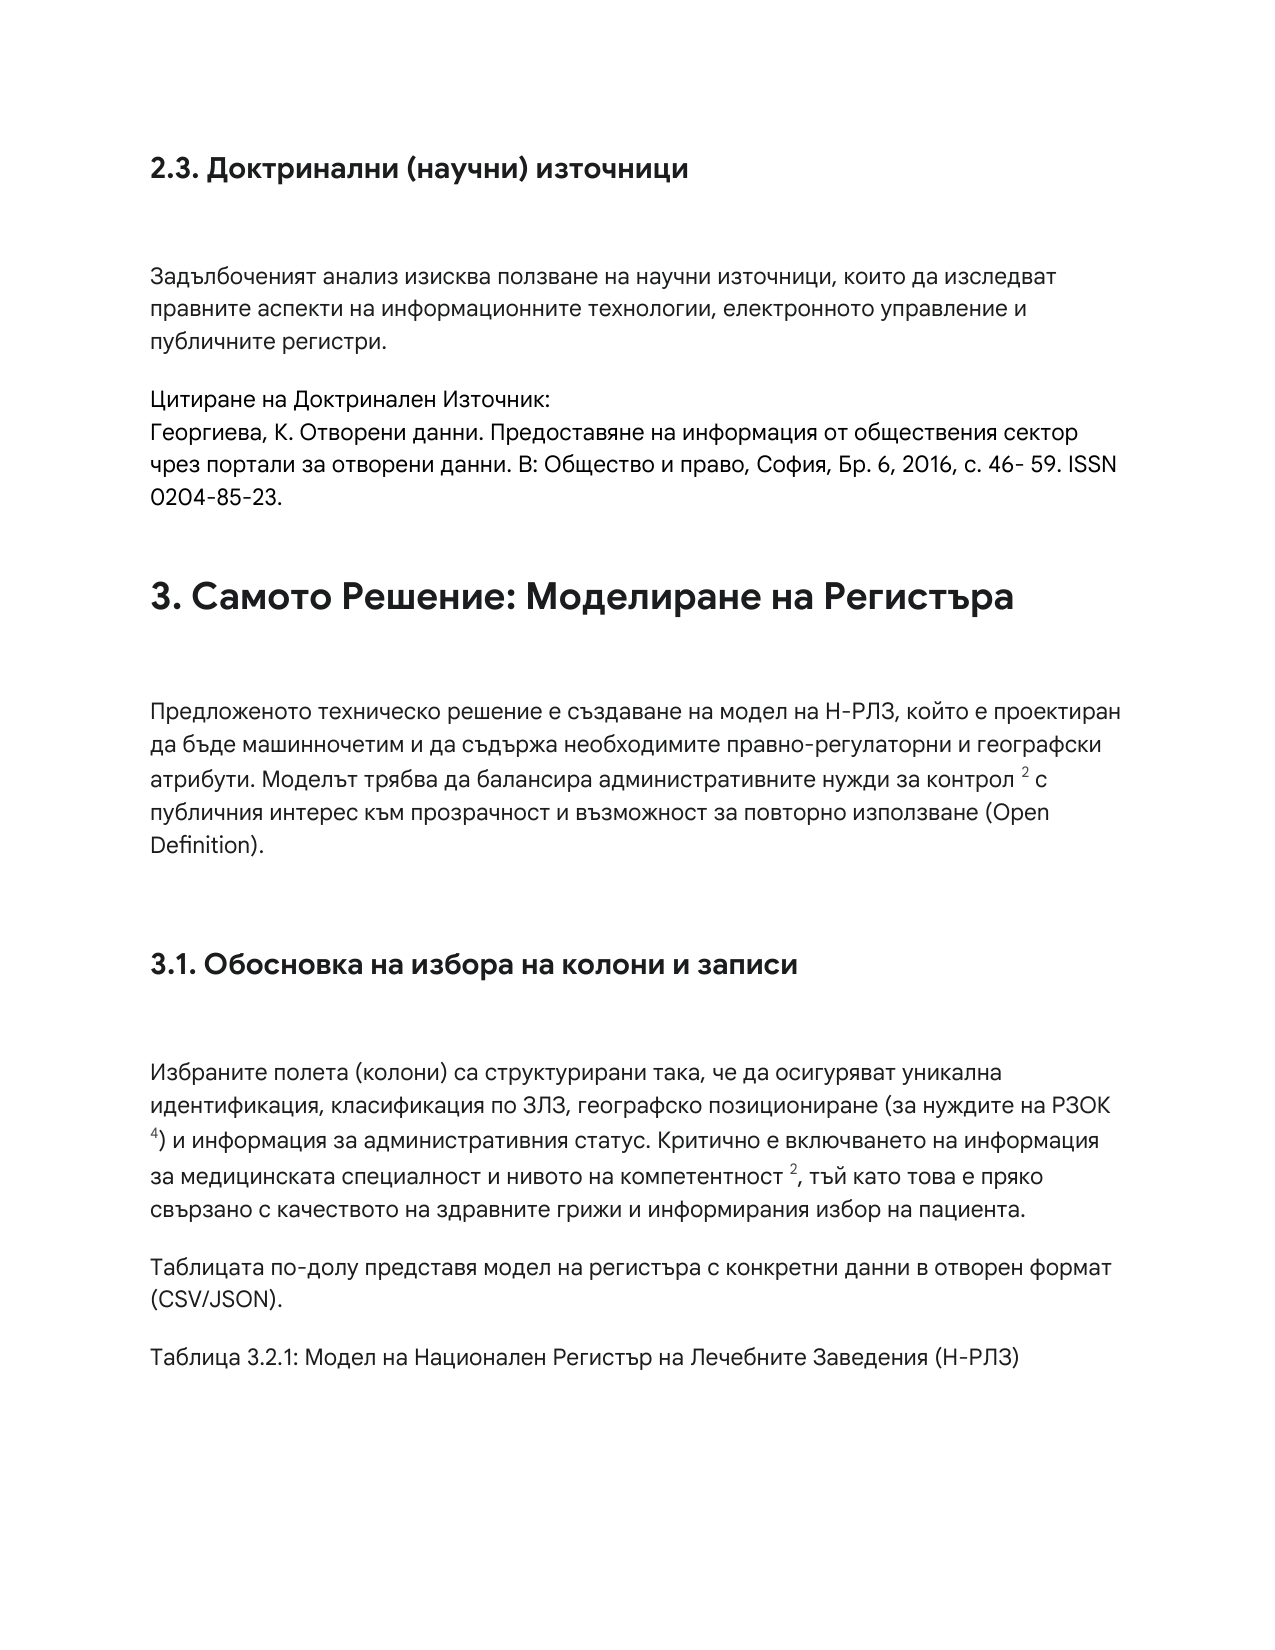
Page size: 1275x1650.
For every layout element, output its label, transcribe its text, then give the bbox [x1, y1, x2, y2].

subtitle 2.3. Доктринални (научни) източници [150, 150, 1125, 187]
subtitle 3. Самото Решение: Моделиране на Регистъра [150, 573, 1125, 621]
text Георгиева, К. Отворени данни. Предоставяне на информация от обществения сектор чрез портали за отворени данни. В: Общество и право, София, Бр. 6, 2016, с. 46- 59. ISSN 0204-85-23. [150, 418, 1125, 512]
text Цитиране на Доктринален Източник: [150, 385, 1125, 414]
subtitle 3.1. Обосновка на избора на колони и записи [150, 947, 1125, 983]
text Таблица 3.2.1: Модел на Национален Регистър на Лечебните Заведения (Н-РЛЗ) [150, 1343, 1125, 1372]
text Таблицата по-долу представя модел на регистъра с конкретни данни в отворен формат (CSV/JSON). [150, 1253, 1125, 1314]
text Предложеното техническо решение е създаване на модел на Н-РЛЗ, който е проектиран да бъде машинночетим и да съдържа необходимите правно-регулаторни и географски атрибути. Моделът трябва да балансира административните нужди за контрол 2 с публичния интерес към прозрачност и възможност за повторно използване (Open Definition). [150, 697, 1125, 860]
text Избраните полета (колони) са структурирани така, че да осигуряват уникална идентификация, класификация по ЗЛЗ, географско позициониране (за нуждите на РЗОК 4) и информация за административния статус. Критично е включването на информация за медицинската специалност и нивото на компетентност 2, тъй като това е пряко свързано с качеството на здравните грижи и информирания избор на пациента. [150, 1058, 1125, 1224]
text Задълбоченият анализ изисква ползване на научни източници, които да изследват правните аспекти на информационните технологии, електронното управление и публичните регистри. [150, 262, 1125, 356]
